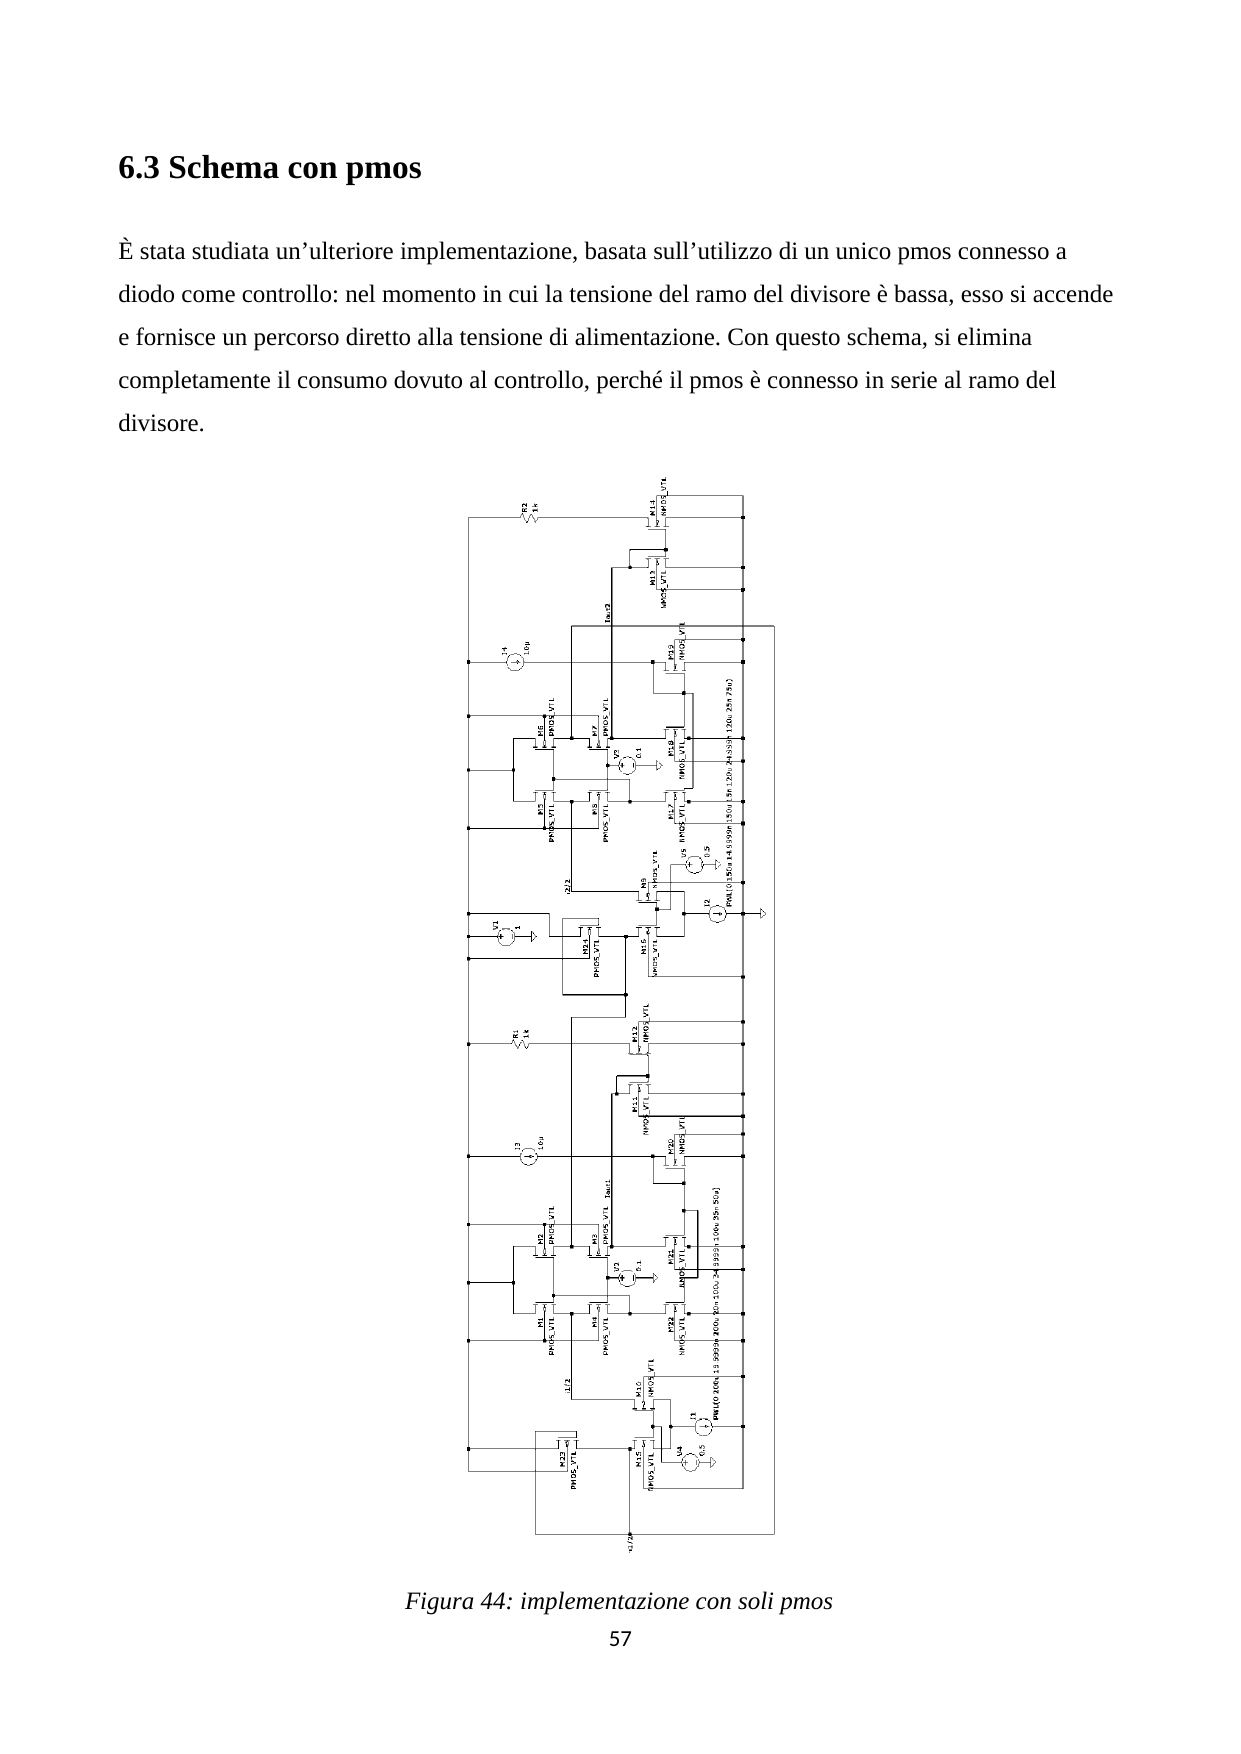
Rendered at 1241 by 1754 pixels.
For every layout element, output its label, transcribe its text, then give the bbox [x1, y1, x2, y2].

text Figura 44: implementazione con soli pmos [118, 1586, 1122, 1614]
subtitle 6.3 Schema con pmos [118, 148, 1122, 186]
text È stata studiata un’ulteriore implementazione, basata sull’utilizzo di un unico pmos connesso a diodo come controllo: nel momento in cui la tensione del ramo del divisore è bassa, esso si accende e fornisce un percorso diretto alla tensione di alimentazione. Con questo schema, si elimina completamente il consumo dovuto al controllo, perché il pmos è connesso in serie al ramo del divisore. [118, 236, 1122, 437]
